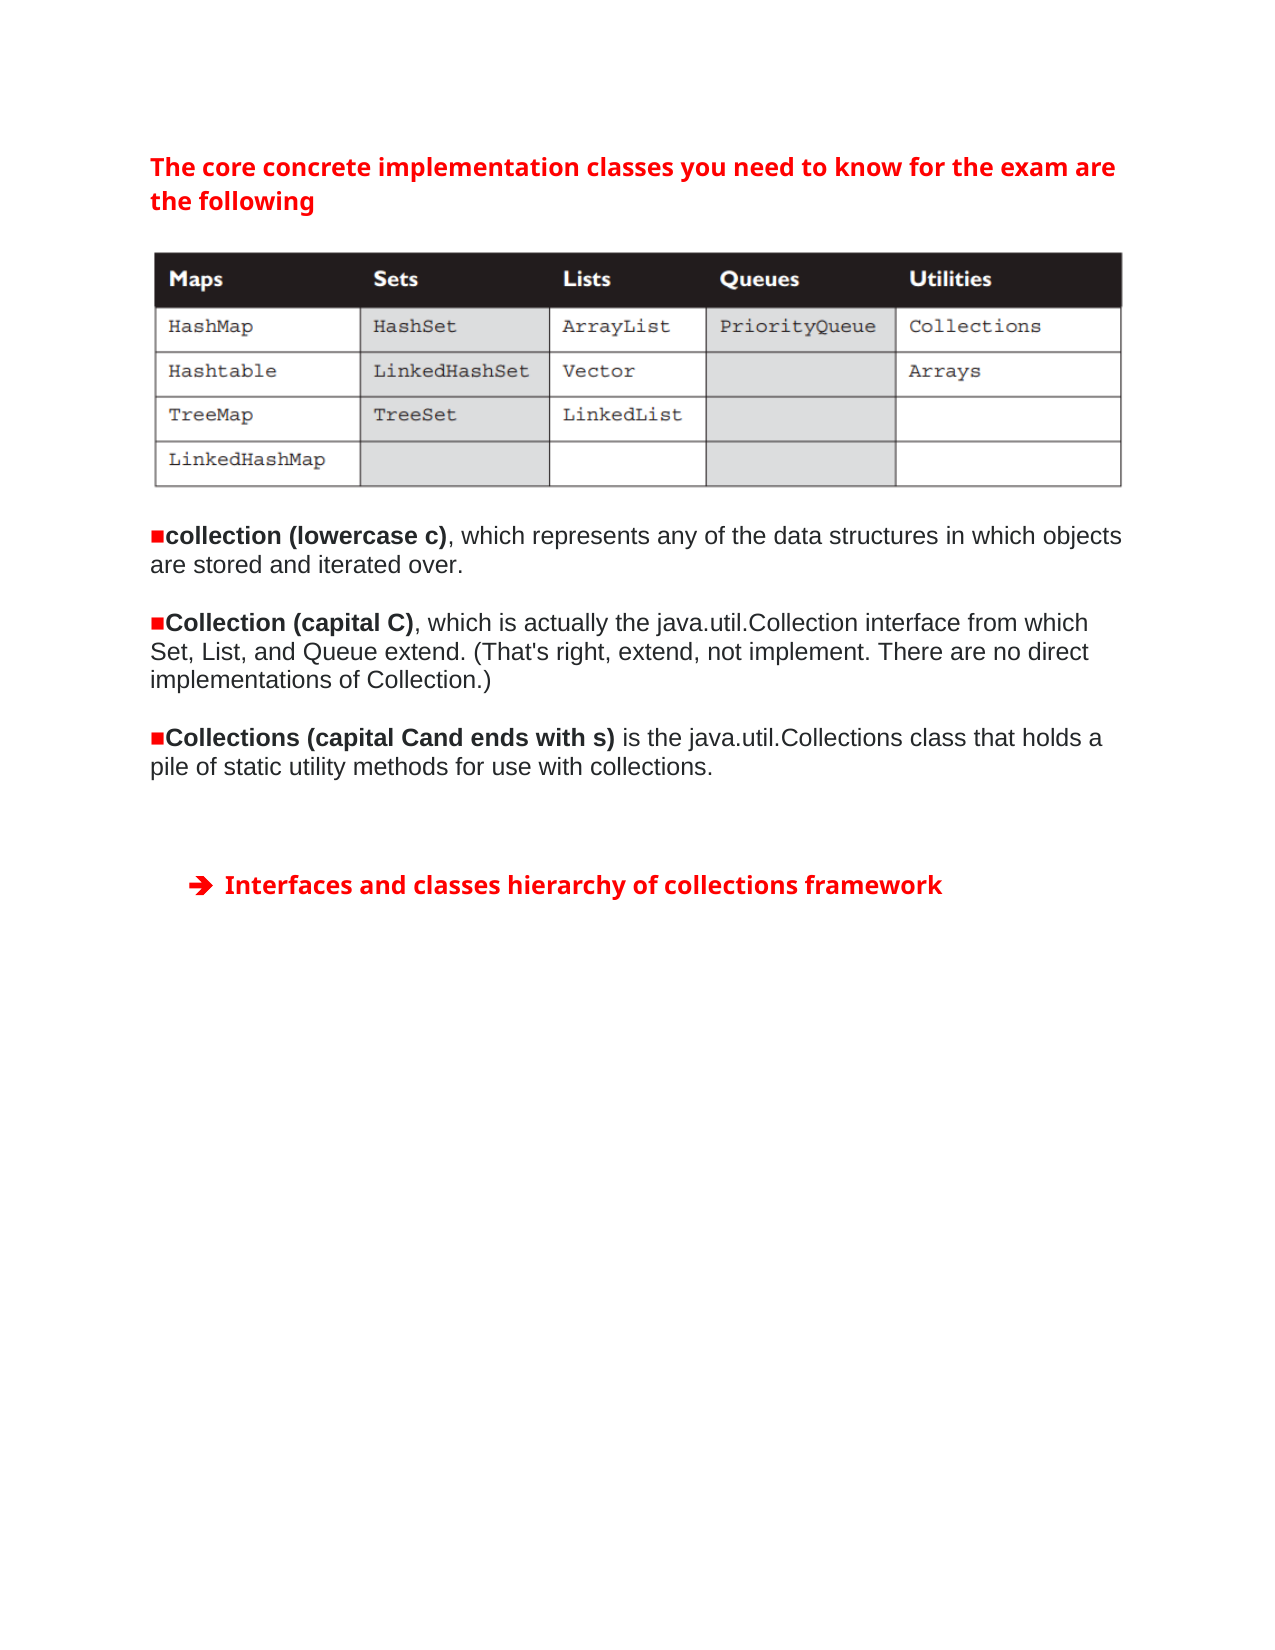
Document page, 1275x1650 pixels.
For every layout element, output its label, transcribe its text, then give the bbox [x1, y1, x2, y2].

text ■collection (lowercase c), which represents any of the data structures in which objects are stored and iterated over. [150, 521, 1125, 578]
picture [150, 247, 1125, 492]
text The core concrete implementation classes you need to know for the exam are the following [150, 150, 1125, 218]
text ■Collections (capital Cand ends with s) is the java.util.Collections class that holds a pile of static utility methods for use with collections. [150, 723, 1125, 781]
list Interfaces and classes hierarchy of collections framework [187, 868, 1125, 902]
text ■Collection (capital C), which is actually the java.util.Collection interface from which Set, List, and Queue extend. (That's right, extend, not implement. There are no direct implementations of Collection.) [150, 608, 1125, 694]
